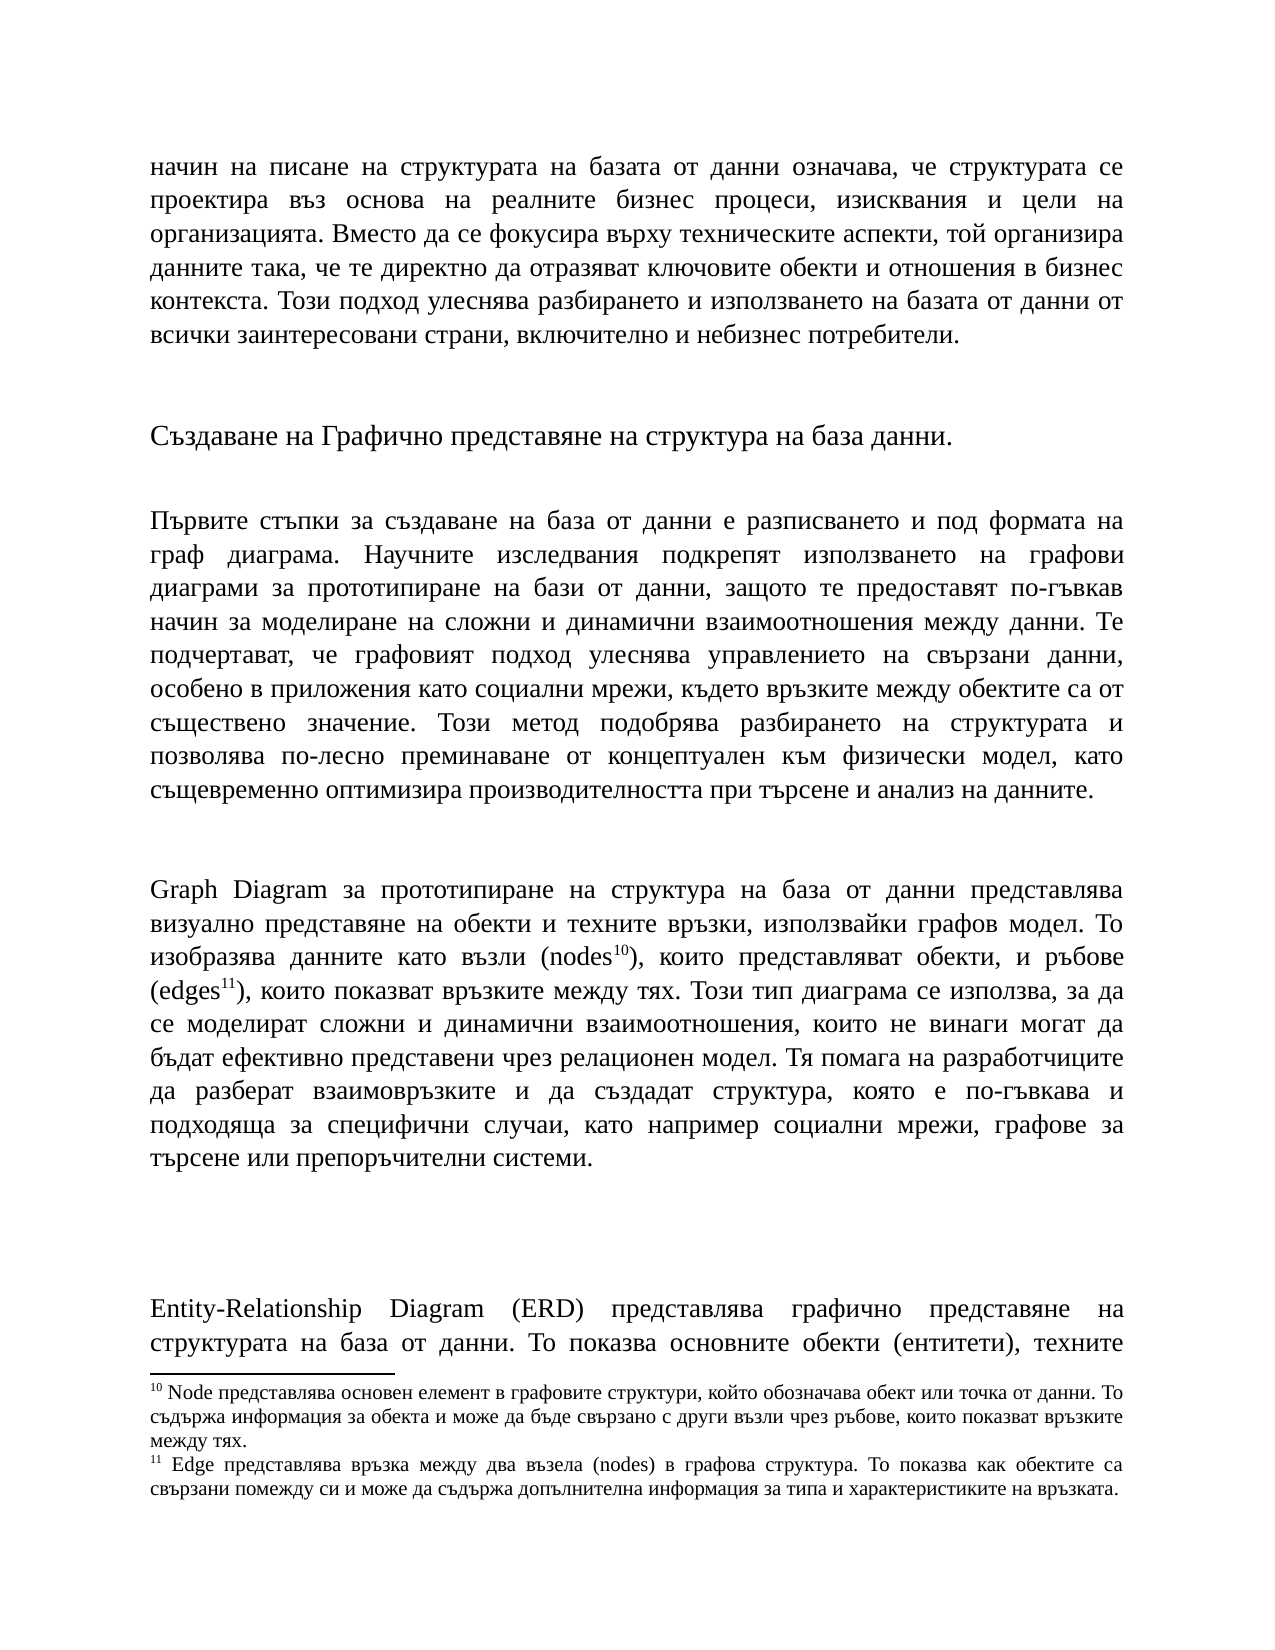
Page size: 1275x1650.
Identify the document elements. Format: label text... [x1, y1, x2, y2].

text Първите стъпки за създаване на база от данни е разписването и под формата на граф диаграма. Научните изследвания подкрепят използването на графови диаграми за прототипиране на бази от данни, защото те предоставят по-гъвкав начин за моделиране на сложни и динамични взаимоотношения между данни. Те подчертават, че графовият подход улеснява управлението на свързани данни, особено в приложения като социални мрежи, където връзките между обектите са от съществено значение. Този метод подобрява разбирането на структурата и позволява по-лесно преминаване от концептуален към физически модел, като същевременно оптимизира производителността при търсене и анализ на данните. [150, 504, 1125, 804]
text Graph Diagram за прототипиране на структура на база от данни представлява визуално представяне на обекти и техните връзки, използвайки графов модел. То изобразява данните като възли (nodes), които представляват обекти, и ръбове (edges), които показват връзките между тях. Този тип диаграма се използва, за да се моделират сложни и динамични взаимоотношения, които не винаги могат да бъдат ефективно представени чрез релационен модел. Тя помага на разработчиците да разберат взаимовръзките и да създадат структура, която е по-гъвкава и подходяща за специфични случаи, като например социални мрежи, графове за търсене или препоръчителни системи. [150, 873, 1125, 1173]
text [150, 1292, 1125, 1357]
subtitle Създаване на Графично представяне на структура на база данни. [150, 418, 1125, 452]
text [150, 150, 1125, 349]
